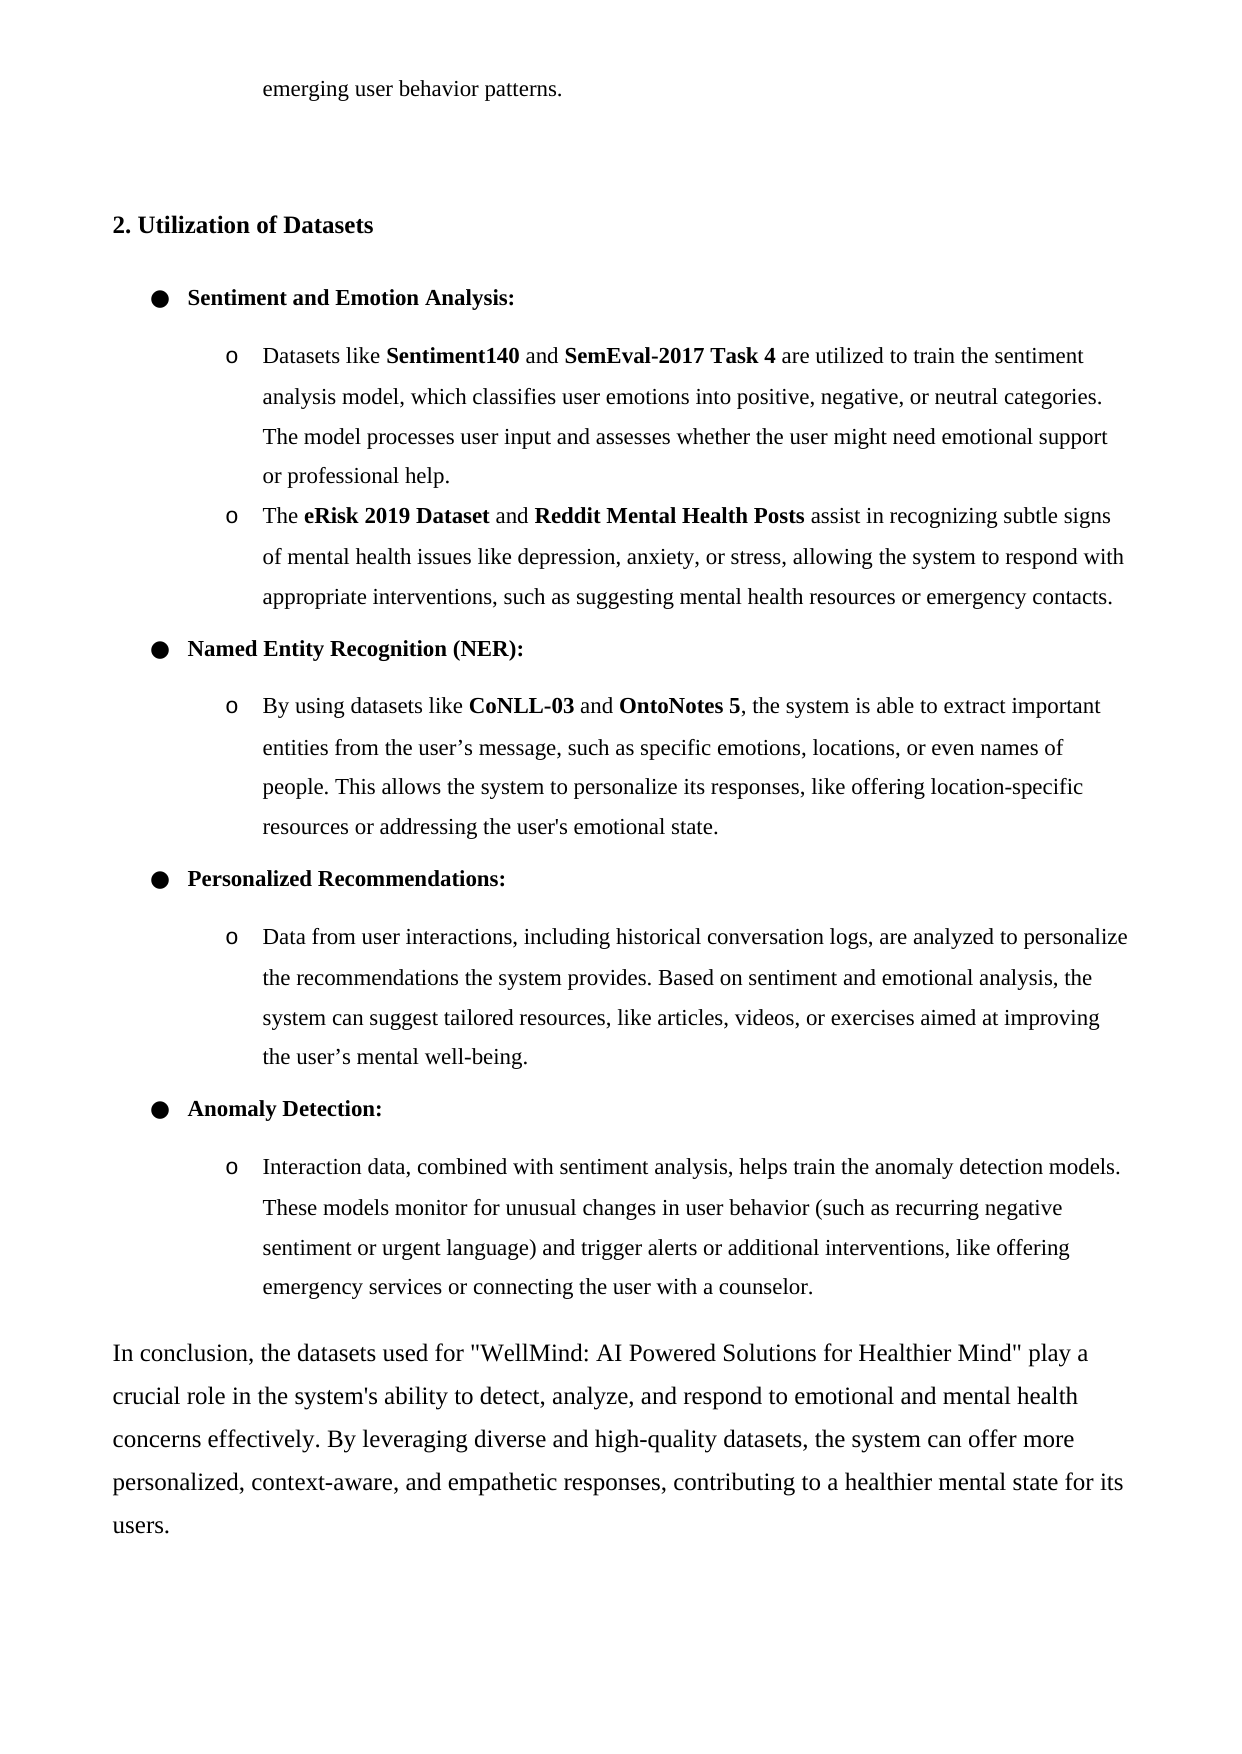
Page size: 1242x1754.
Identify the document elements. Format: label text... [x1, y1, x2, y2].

subtitle 2. Utilization of Datasets [112, 210, 1129, 238]
list Data from user interactions, including historical conversation logs, are analyzed to personalize the recommendations the system provides. Based on sentiment and emotional analysis, the system can suggest tailored resources, like articles, videos, or exercises aimed at improving the user’s mental well-being. [225, 923, 1129, 1069]
list Anomaly Detection: [150, 1083, 1129, 1129]
list Named Entity Recognition (NER): [150, 622, 1129, 669]
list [225, 75, 1129, 101]
list Datasets like Sentiment140 and SemEval-2017 Task 4 are utilized to train the sentiment analysis model, which classifies user emotions into positive, negative, or neutral categories. The model processes user input and assesses whether the user might need emotional support or professional help. [225, 342, 1129, 489]
list Sentiment and Emotion Analysis: [150, 272, 1129, 319]
list Personalized Recommendations: [150, 852, 1129, 899]
list The eRisk 2019 Dataset and Reddit Mental Health Posts assist in recognizing subtle signs of mental health issues like depression, anxiety, or stress, allowing the system to respond with appropriate interventions, such as suggesting mental health resources or emergency contacts. [225, 502, 1129, 609]
text In conclusion, the datasets used for "WellMind: AI Powered Solutions for Healthier Mind" play a crucial role in the system's ability to detect, analyze, and respond to emotional and mental health concerns effectively. By leveraging diverse and high-quality datasets, the system can offer more personalized, context-aware, and empathetic responses, contributing to a healthier mental state for its users. [112, 1338, 1129, 1539]
list Interaction data, combined with sentiment analysis, helps train the anomaly detection models. These models monitor for unusual changes in user behavior (such as recurring negative sentiment or urgent language) and trigger alerts or additional interventions, like offering emergency services or connecting the user with a counselor. [225, 1153, 1129, 1300]
list By using datasets like CoNLL-03 and OntoNotes 5, the system is able to extract important entities from the user’s message, such as specific emotions, locations, or even names of people. This allows the system to personalize its responses, like offering location-specific resources or addressing the user's emotional state. [225, 693, 1129, 839]
